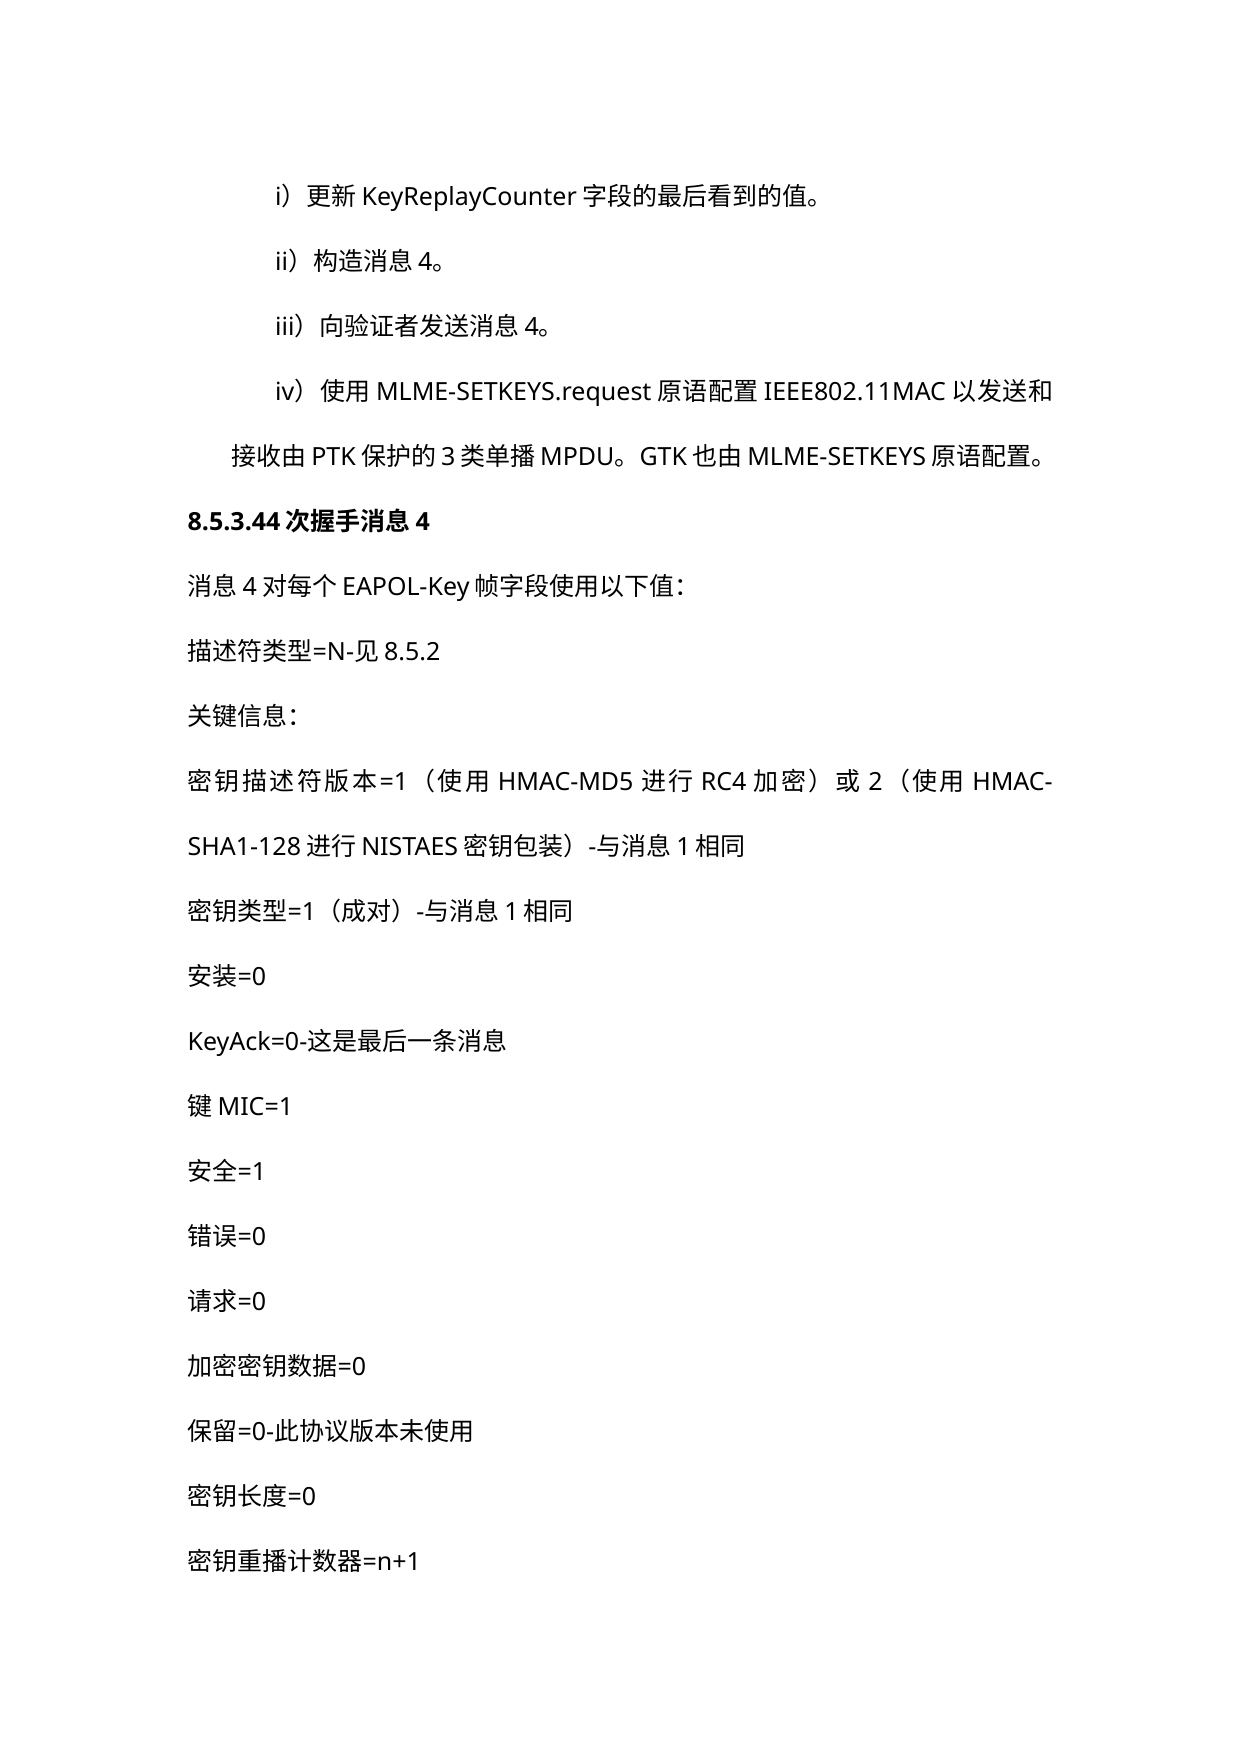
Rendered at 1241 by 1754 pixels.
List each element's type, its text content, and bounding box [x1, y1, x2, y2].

text 密钥类型=1（成对）-与消息1相同 [187, 877, 1053, 942]
text KeyAck=0-这是最后一条消息 [187, 1007, 1053, 1072]
text 8.5.3.44次握手消息4 [187, 487, 1053, 552]
text 保留=0-此协议版本未使用 [187, 1397, 1053, 1462]
text 安全=1 [187, 1137, 1053, 1202]
text 安装=0 [187, 942, 1053, 1007]
text 密钥重播计数器=n+1 [187, 1527, 1053, 1592]
text 错误=0 [187, 1202, 1053, 1267]
text 请求=0 [187, 1267, 1053, 1332]
text 关键信息： [187, 682, 1053, 747]
text 密钥长度=0 [187, 1462, 1053, 1527]
text i）更新KeyReplayCounter字段的最后看到的值。 [231, 162, 1053, 227]
text 消息4对每个EAPOL-Key帧字段使用以下值： [187, 552, 1053, 617]
text 描述符类型=N-见8.5.2 [187, 617, 1053, 682]
text ii）构造消息4。 [231, 227, 1053, 292]
text 密钥描述符版本=1（使用HMAC-MD5进行RC4加密）或2（使用HMAC-SHA1-128进行NISTAES密钥包装）-与消息1相同 [187, 747, 1053, 877]
text iv）使用MLME-SETKEYS.request原语配置IEEE802.11MAC以发送和接收由PTK保护的3类单播MPDU。GTK也由MLME-SETKEYS原语配置。 [231, 357, 1053, 487]
text 键MIC=1 [187, 1072, 1053, 1137]
text iii）向验证者发送消息4。 [231, 292, 1053, 357]
text 加密密钥数据=0 [187, 1332, 1053, 1397]
